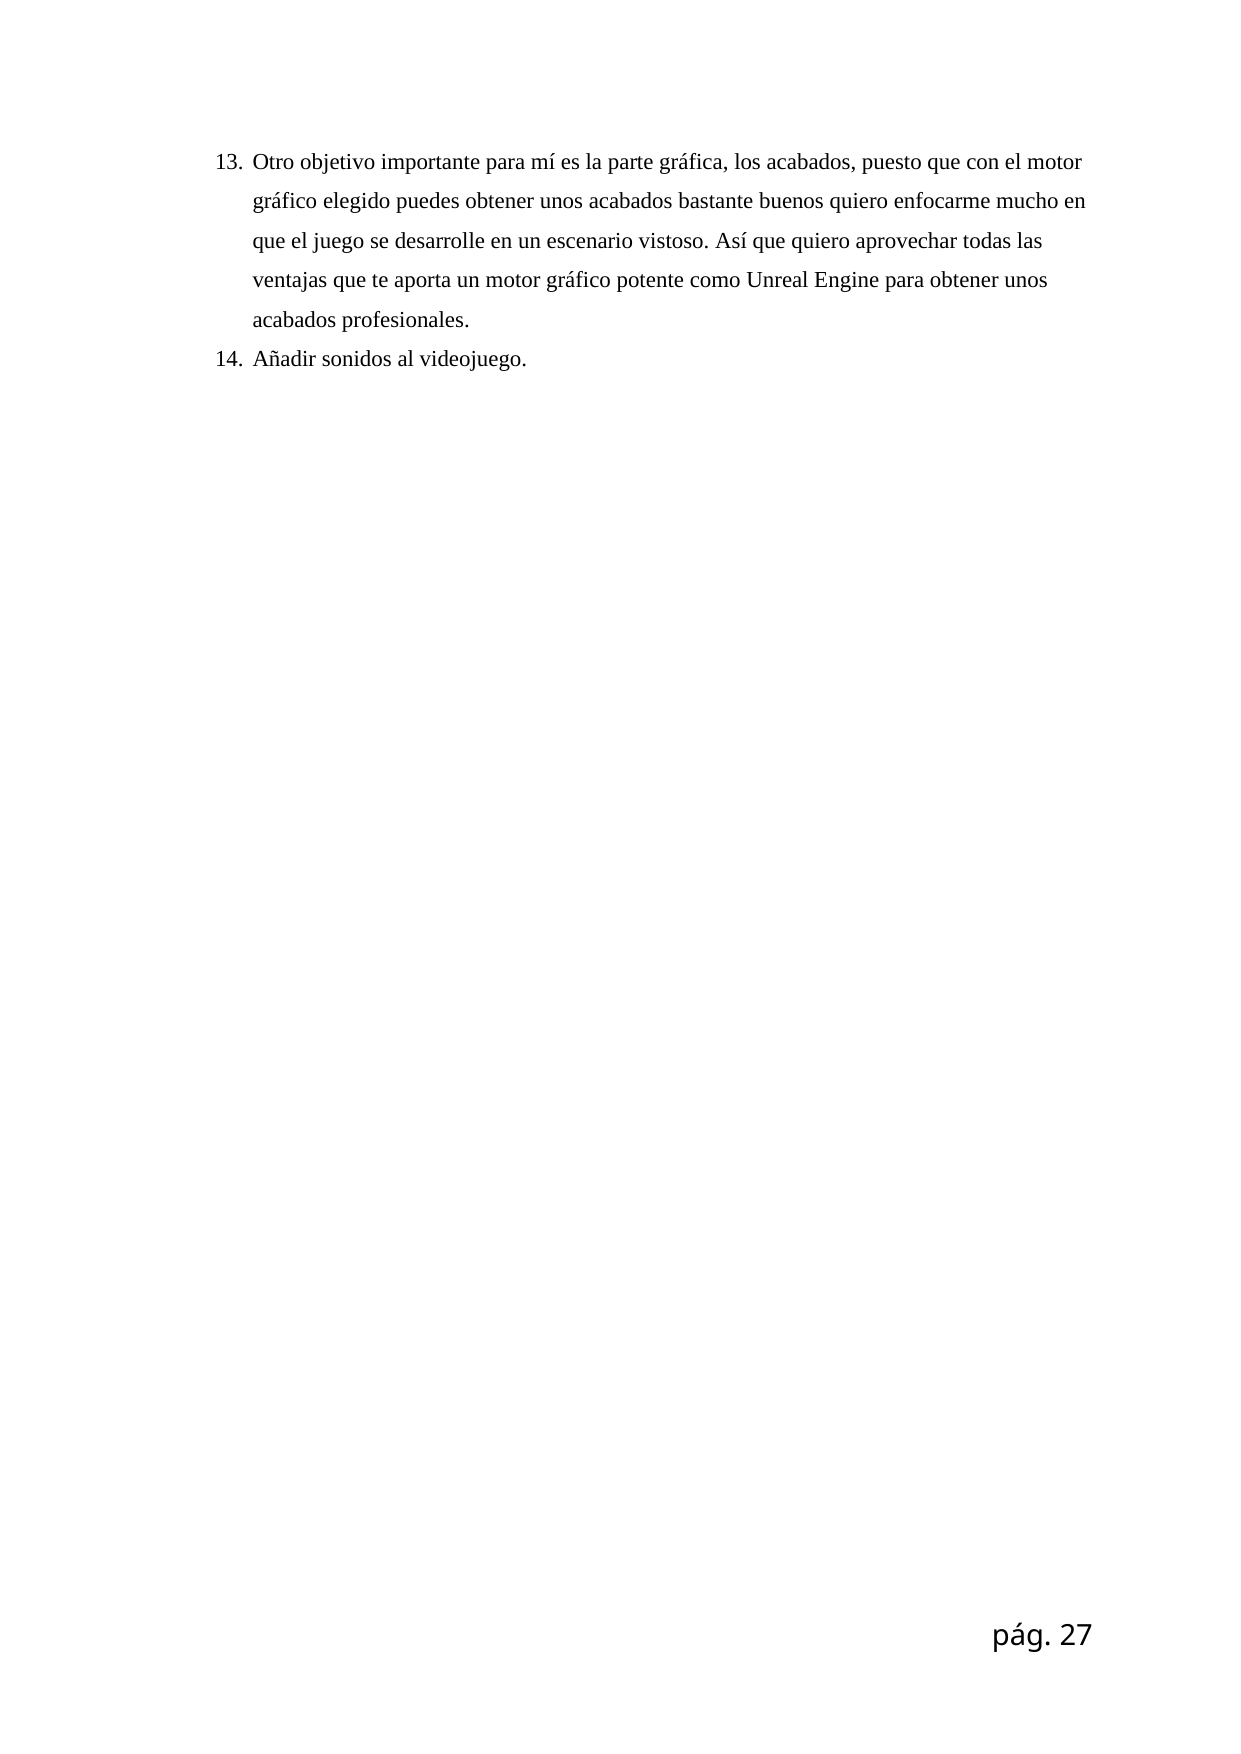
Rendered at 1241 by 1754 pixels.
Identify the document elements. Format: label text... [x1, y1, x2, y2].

list Añadir sonidos al videojuego. [215, 345, 1092, 371]
list Otro objetivo importante para mí es la parte gráfica, los acabados, puesto que con el motor gráfico elegido puedes obtener unos acabados bastante buenos quiero enfocarme mucho en que el juego se desarrolle en un escenario vistoso. Así que quiero aprovechar todas las ventajas que te aporta un motor gráfico potente como Unreal Engine para obtener unos acabados profesionales. [215, 148, 1092, 332]
